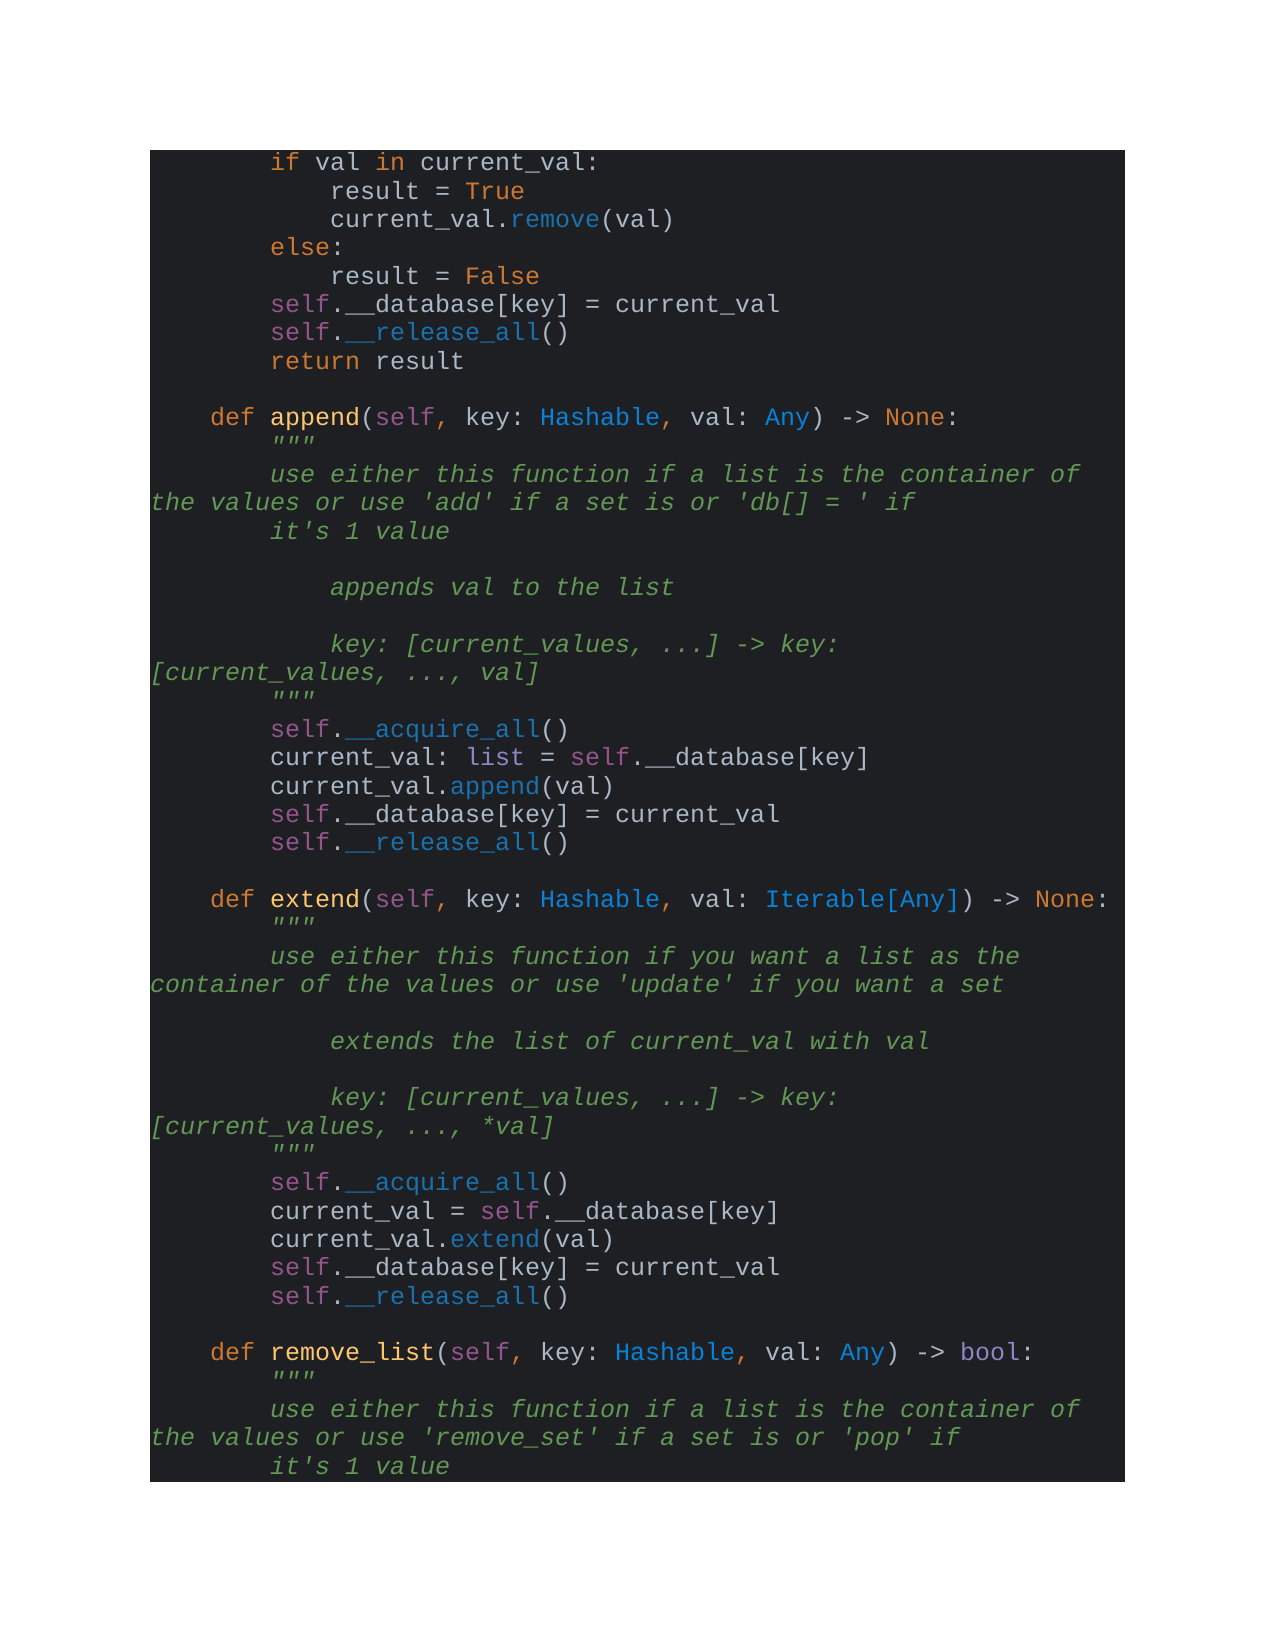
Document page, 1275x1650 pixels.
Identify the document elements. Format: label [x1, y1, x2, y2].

text [150, 150, 1125, 1482]
